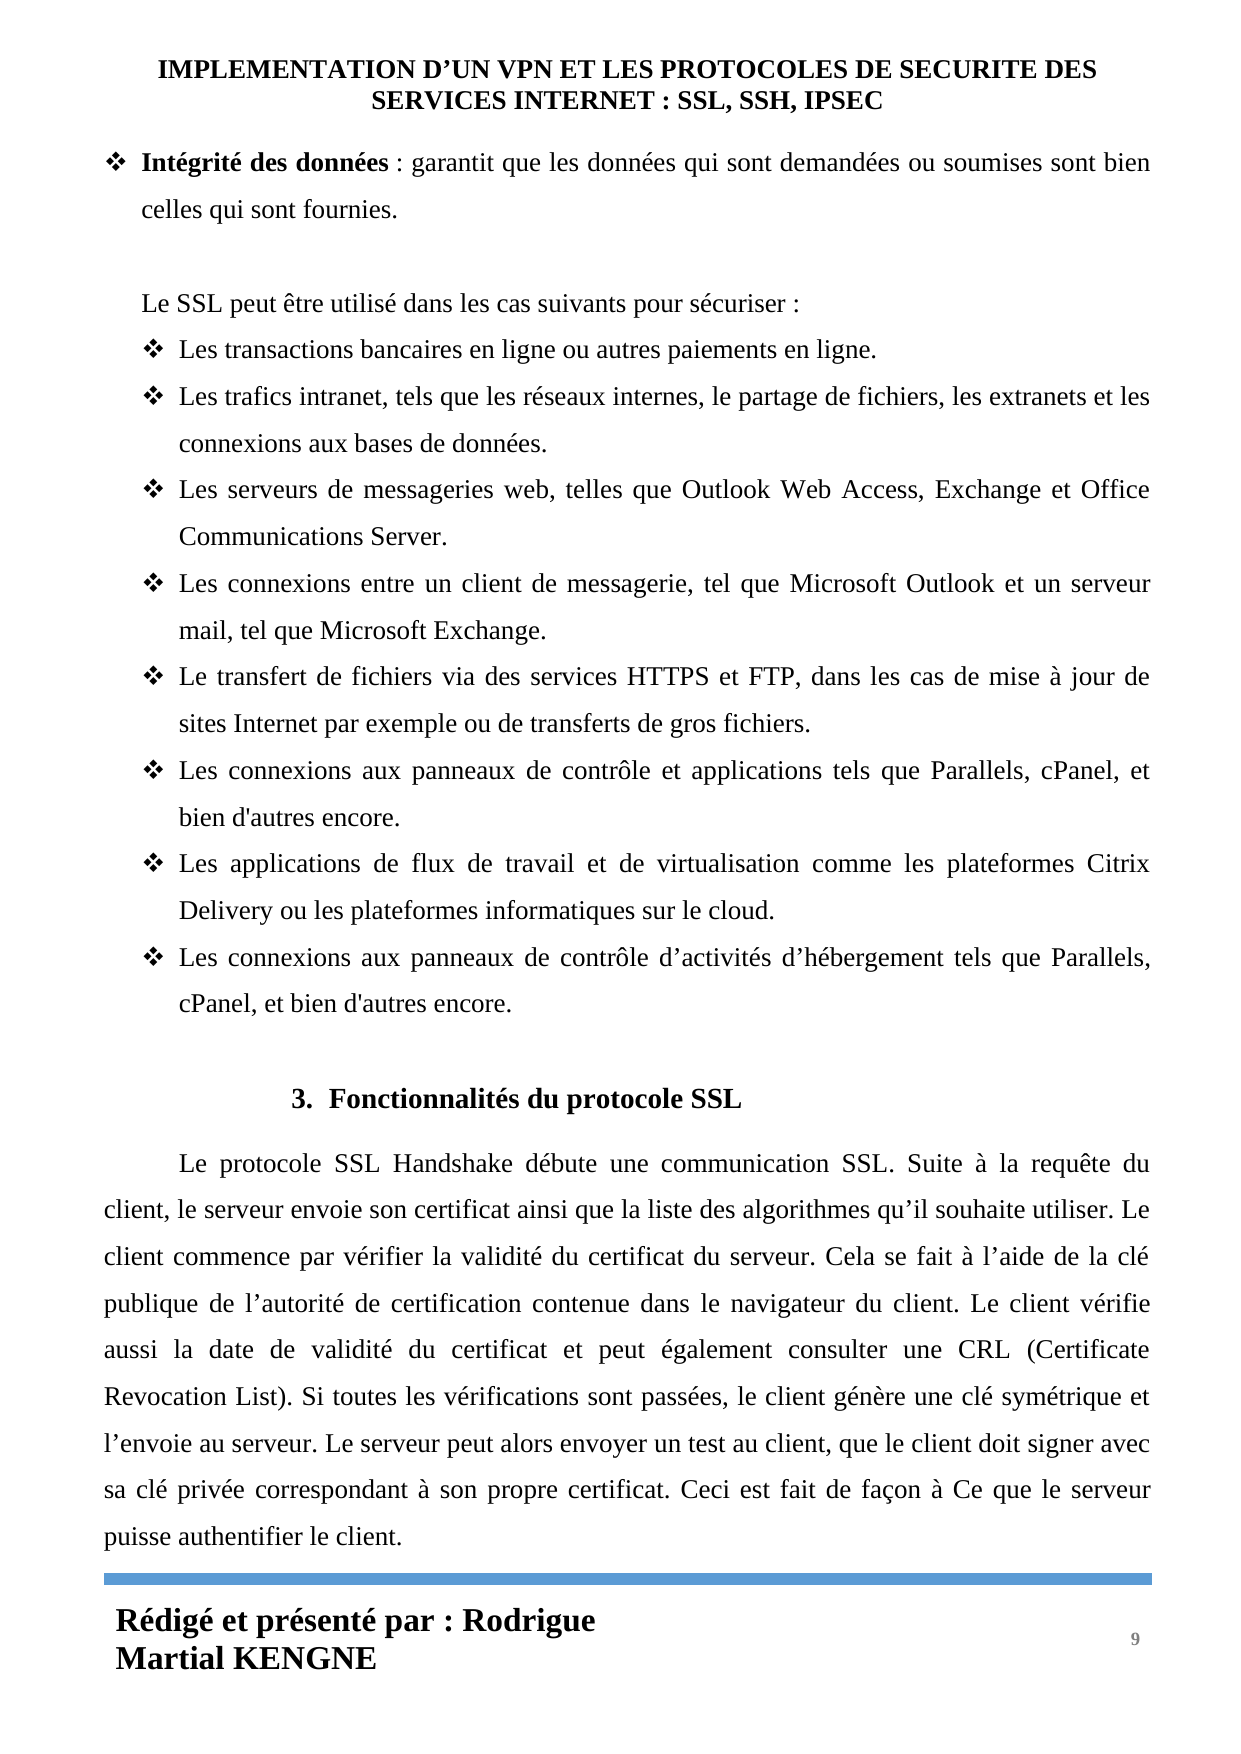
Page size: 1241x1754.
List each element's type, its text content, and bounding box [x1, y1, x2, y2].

text Le protocole SSL Handshake débute une communication SSL. Suite à la requête du client, le serveur envoie son certificat ainsi que la liste des algorithmes qu’il souhaite utiliser. Le client commence par vérifier la validité du certificat du serveur. Cela se fait à l’aide de la clé publique de l’autorité de certification contenue dans le navigateur du client. Le client vérifie aussi la date de validité du certificat et peut également consulter une CRL (Certificate Revocation List). Si toutes les vérifications sont passées, le client génère une clé symétrique et l’envoie au serveur. Le serveur peut alors envoyer un test au client, que le client doit signer avec sa clé privée correspondant à son propre certificat. Ceci est fait de façon à Ce que le serveur puisse authentifier le client. [103, 1147, 1152, 1551]
list Le SSL peut être utilisé dans les cas suivants pour sécuriser : [141, 287, 1152, 318]
list Les trafics intranet, tels que les réseaux internes, le partage de fichiers, les extranets et les connexions aux bases de données. [141, 380, 1152, 458]
list Les transactions bancaires en ligne ou autres paiements en ligne. [141, 333, 1152, 364]
list Fonctionnalités du protocole SSL [291, 1081, 1152, 1114]
list Le transfert de fichiers via des services HTTPS et FTP, dans les cas de mise à jour de sites Internet par exemple ou de transferts de gros fichiers. [141, 661, 1152, 738]
list Les connexions entre un client de messagerie, tel que Microsoft Outlook et un serveur mail, tel que Microsoft Exchange. [141, 567, 1152, 645]
list Les connexions aux panneaux de contrôle et applications tels que Parallels, cPanel, et bien d'autres encore. [141, 754, 1152, 832]
list Les serveurs de messageries web, telles que Outlook Web Access, Exchange et Office Communications Server. [141, 474, 1152, 552]
list Les applications de flux de travail et de virtualisation comme les plateformes Citrix Delivery ou les plateformes informatiques sur le cloud. [141, 847, 1152, 925]
list Les connexions aux panneaux de contrôle d’activités d’hébergement tels que Parallels, cPanel, et bien d'autres encore. [141, 941, 1152, 1019]
list Intégrité des données : garantit que les données qui sont demandées ou soumises sont bien celles qui sont fournies. [103, 147, 1152, 224]
